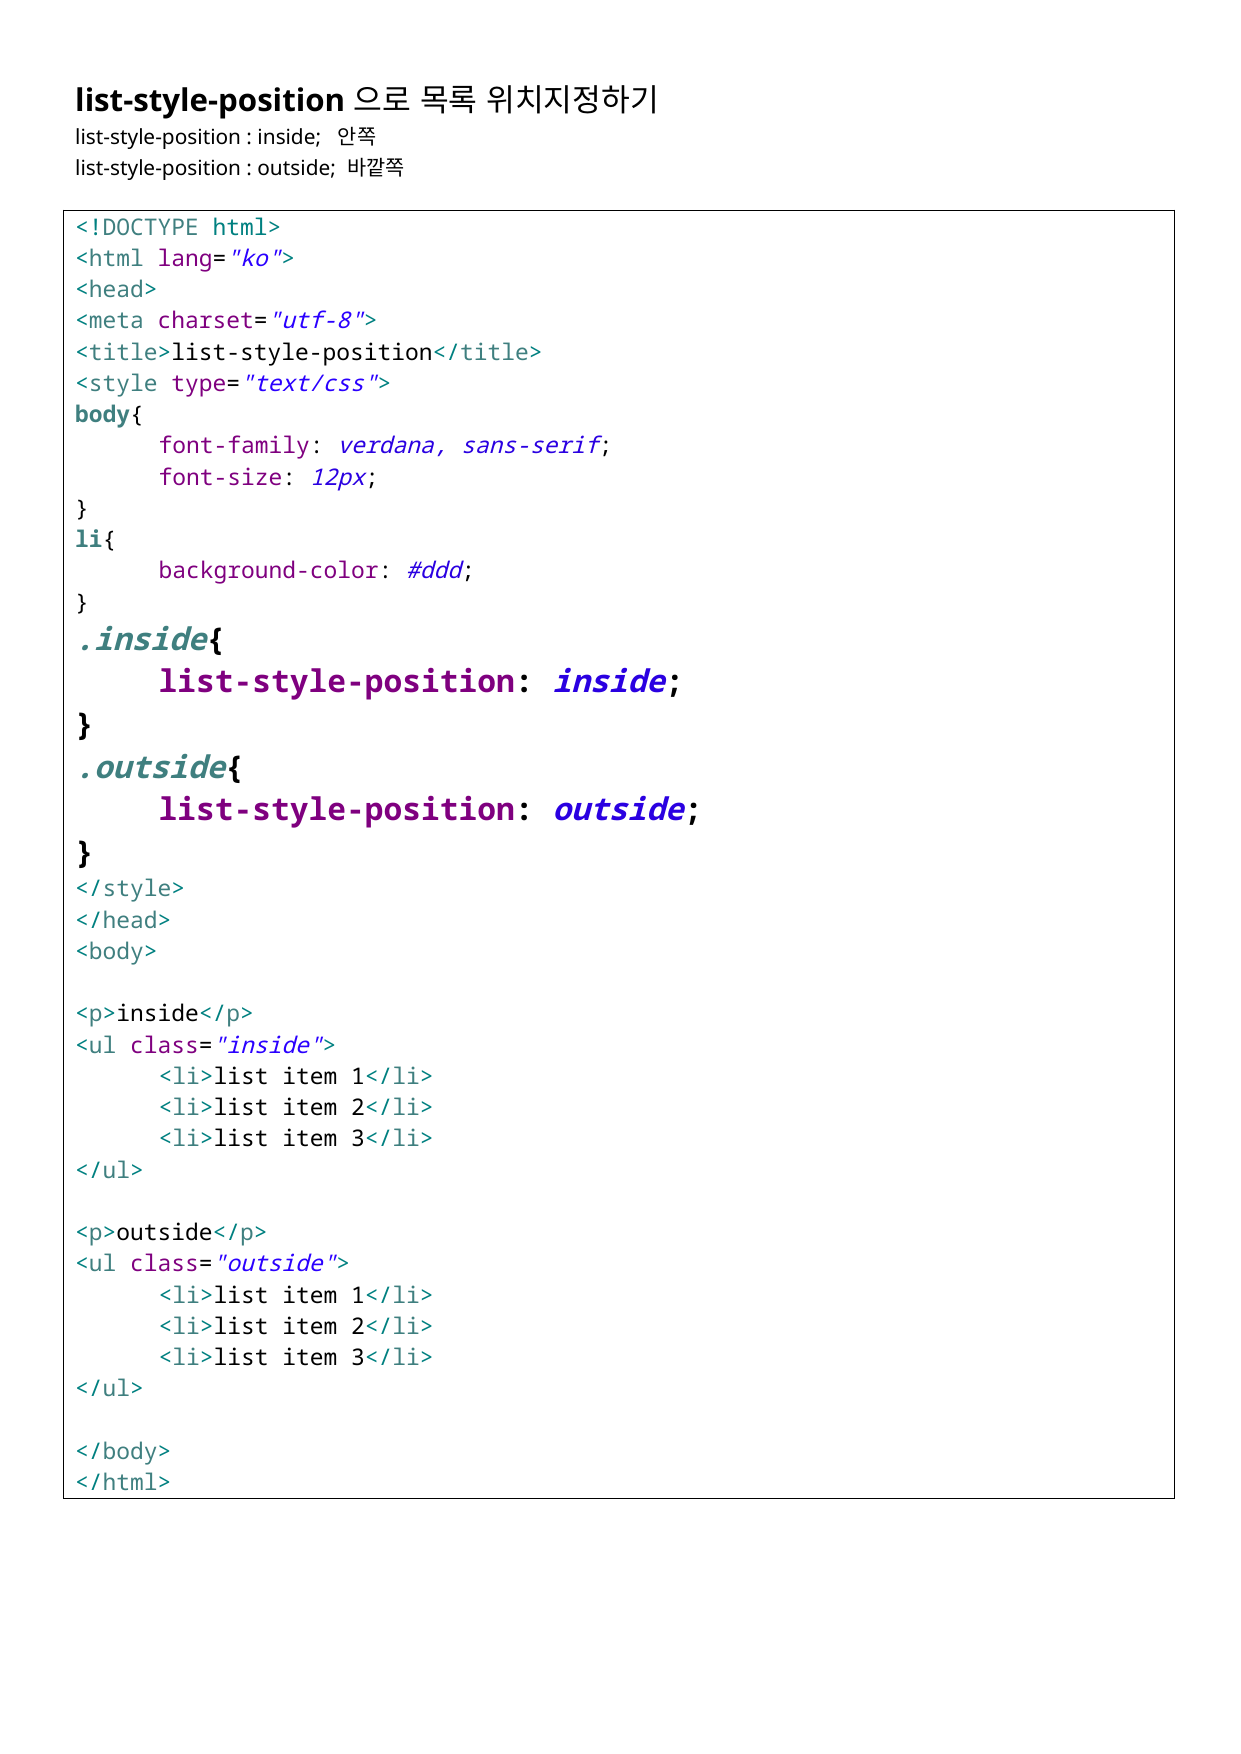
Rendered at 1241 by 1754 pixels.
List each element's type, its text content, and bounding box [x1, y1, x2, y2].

text list-style-position : inside; 안쪽 [75, 120, 1165, 151]
text list-style-position 으로 목록 위치지정하기 [75, 75, 1165, 120]
text list-style-position : outside; 바깥쪽 [75, 151, 1165, 181]
